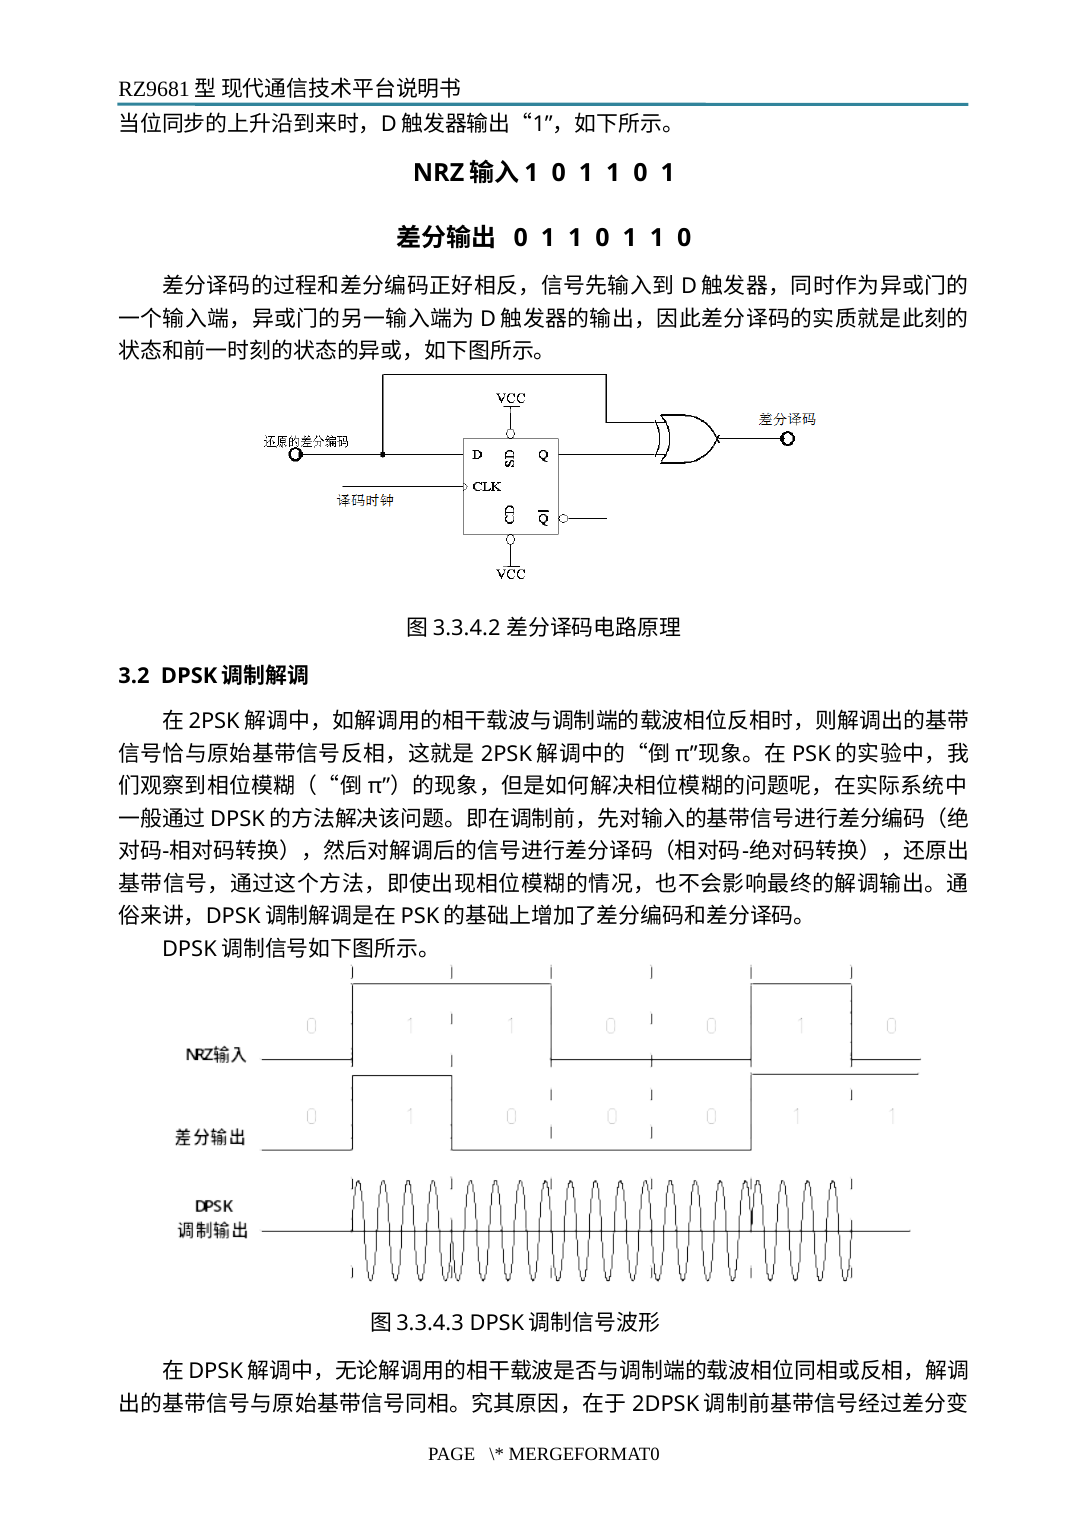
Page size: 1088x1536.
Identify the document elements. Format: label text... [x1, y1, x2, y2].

list 图3.3.4.2 差分译码电路原理 [118, 609, 969, 642]
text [118, 1353, 969, 1418]
text 3.2 DPSK调制解调 [118, 658, 969, 690]
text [118, 105, 969, 138]
text DPSK调制信号如下图所示。 [118, 930, 969, 963]
text NRZ输入1 0 1 1 0 1 [118, 138, 969, 203]
list 图3.3.4.3 DPSK调制信号波形 [118, 1304, 969, 1337]
text 差分译码的过程和差分编码正好相反，信号先输入到D触发器，同时作为异或门的一个输入端，异或门的另一输入端为D触发器的输出，因此差分译码的实质就是此刻的状态和前一时刻的状态的异或，如下图所示。 [118, 268, 969, 365]
text 差分输出 0 1 1 0 1 1 0 [118, 203, 969, 268]
text 在2PSK解调中，如解调用的相干载波与调制端的载波相位反相时，则解调出的基带信号恰与原始基带信号反相，这就是2PSK解调中的“倒π”现象。在PSK的实验中，我们观察到相位模糊（“倒π”）的现象，但是如何解决相位模糊的问题呢，在实际系统中一般通过DPSK的方法解决该问题。即在调制前，先对输入的基带信号进行差分编码（绝对码-相对码转换），然后对解调后的信号进行差分译码（相对码-绝对码转换），还原出基带信号，通过这个方法，即使出现相位模糊的情况，也不会影响最终的解调输出。通俗来讲，DPSK调制解调是在PSK的基础上增加了差分编码和差分译码。 [118, 703, 969, 930]
picture [257, 365, 830, 586]
